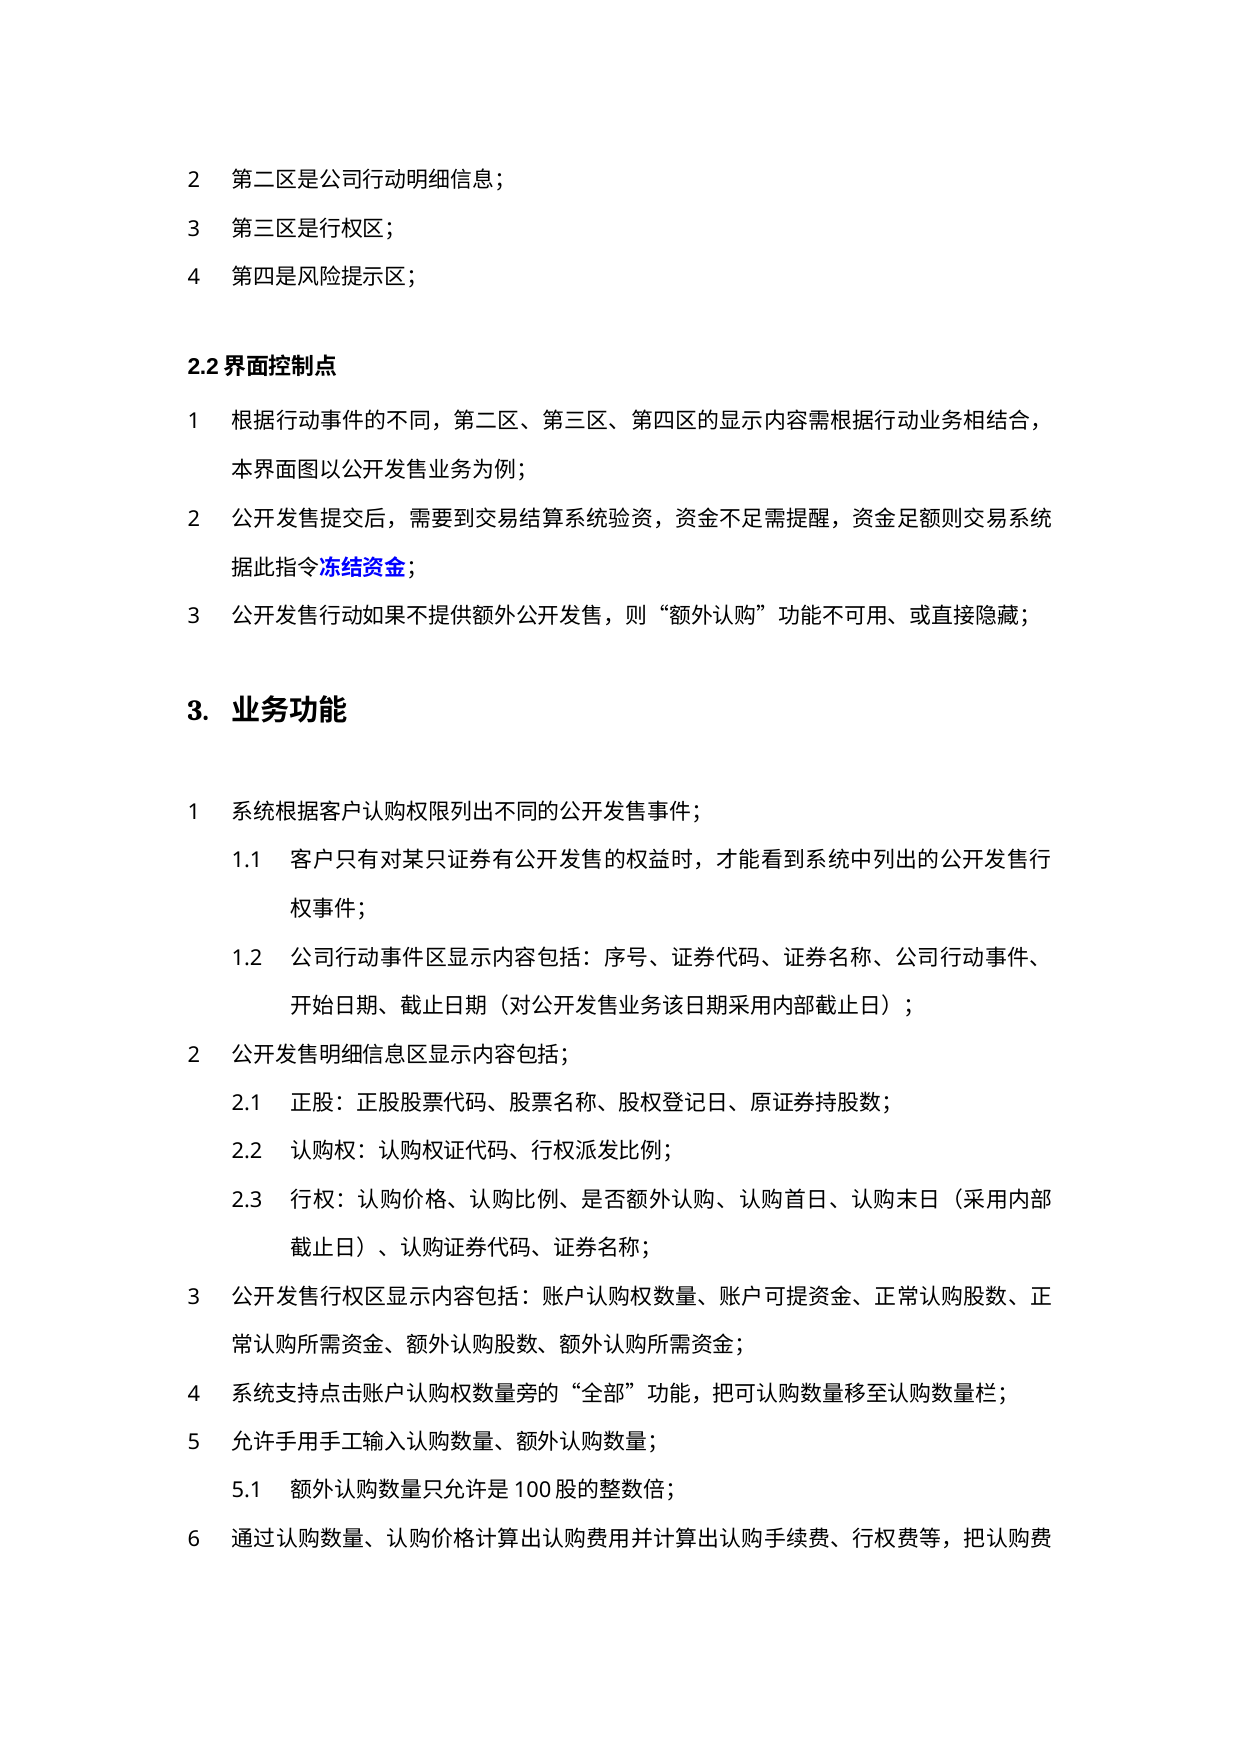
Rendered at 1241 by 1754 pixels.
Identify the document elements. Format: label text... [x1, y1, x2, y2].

list 行权：认购价格、认购比例、是否额外认购、认购首日、认购末日（采用内部截止日）、认购证券代码、证券名称； [231, 1181, 1053, 1262]
subtitle 业务功能 [187, 675, 1053, 740]
list 认购权：认购权证代码、行权派发比例； [231, 1133, 1053, 1165]
list 额外认购数量只允许是100股的整数倍； [231, 1472, 1053, 1504]
list 公司行动事件区显示内容包括：序号、证券代码、证券名称、公司行动事件、开始日期、截止日期（对公开发售业务该日期采用内部截止日）； [231, 939, 1053, 1020]
list 第四是风险提示区； [187, 259, 1053, 291]
list 允许手用手工输入认购数量、额外认购数量； [187, 1424, 1053, 1456]
list 系统支持点击账户认购权数量旁的“全部”功能，把可认购数量移至认购数量栏； [187, 1375, 1053, 1408]
list 公开发售行权区显示内容包括：账户认购权数量、账户可提资金、正常认购股数、正常认购所需资金、额外认购股数、额外认购所需资金； [187, 1278, 1053, 1359]
subtitle 2.2界面控制点 [187, 332, 1053, 397]
list 第三区是行权区； [187, 210, 1053, 243]
list 公开发售行动如果不提供额外公开发售，则“额外认购”功能不可用、或直接隐藏； [187, 597, 1053, 630]
list 公开发售提交后，需要到交易结算系统验资，资金不足需提醒，资金足额则交易系统据此指令冻结资金； [187, 500, 1053, 582]
list 客户只有对某只证券有公开发售的权益时，才能看到系统中列出的公开发售行权事件； [231, 842, 1053, 923]
list 根据行动事件的不同，第二区、第三区、第四区的显示内容需根据行动业务相结合，本界面图以公开发售业务为例； [187, 403, 1053, 484]
list 第二区是公司行动明细信息； [187, 162, 1053, 194]
list 系统根据客户认购权限列出不同的公开发售事件； [187, 794, 1053, 826]
list 公开发售明细信息区显示内容包括； [187, 1036, 1053, 1069]
list 正股：正股股票代码、股票名称、股权登记日、原证券持股数； [231, 1084, 1053, 1117]
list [187, 1520, 1053, 1553]
